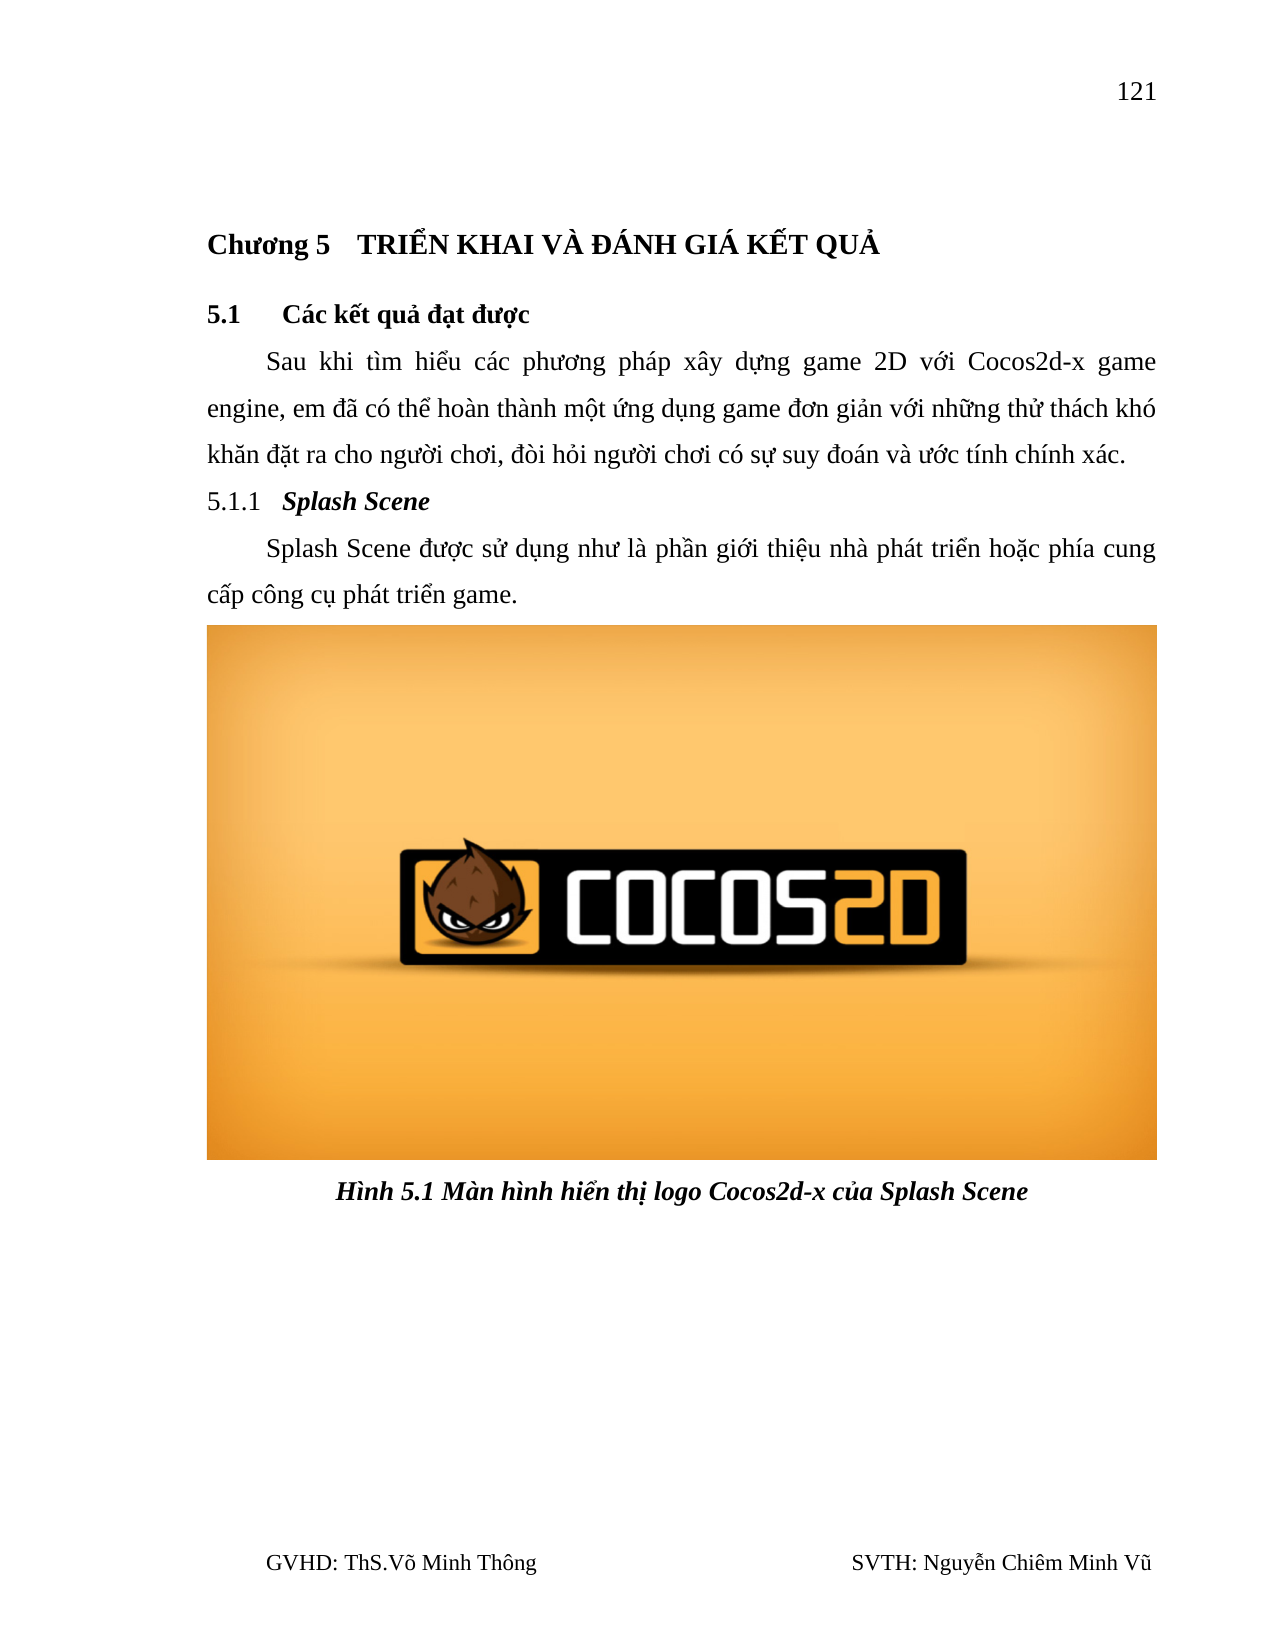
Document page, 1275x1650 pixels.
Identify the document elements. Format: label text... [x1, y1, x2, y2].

subtitle Hình 5.1 Màn hình hiển thị logo Cocos2d-x của Splash Scene [207, 1175, 1157, 1206]
text Splash Scene được sử dụng như là phần giới thiệu nhà phát triển hoặc phía cung cấp công cụ phát triển game. [207, 532, 1157, 609]
text Sau khi tìm hiểu các phương pháp xây dựng game 2D với Cocos2d-x game engine, em đã có thể hoàn thành một ứng dụng game đơn giản với những thử thách khó khăn đặt ra cho người chơi, đòi hỏi người chơi có sự suy đoán và ước tính chính xác. [207, 345, 1157, 469]
subtitle TRIỂN KHAI VÀ ĐÁNH GIÁ KẾT QUẢ [207, 227, 1157, 261]
picture [206, 625, 1157, 1160]
subtitle Các kết quả đạt được [207, 298, 1157, 329]
subtitle Splash Scene [207, 485, 1157, 516]
